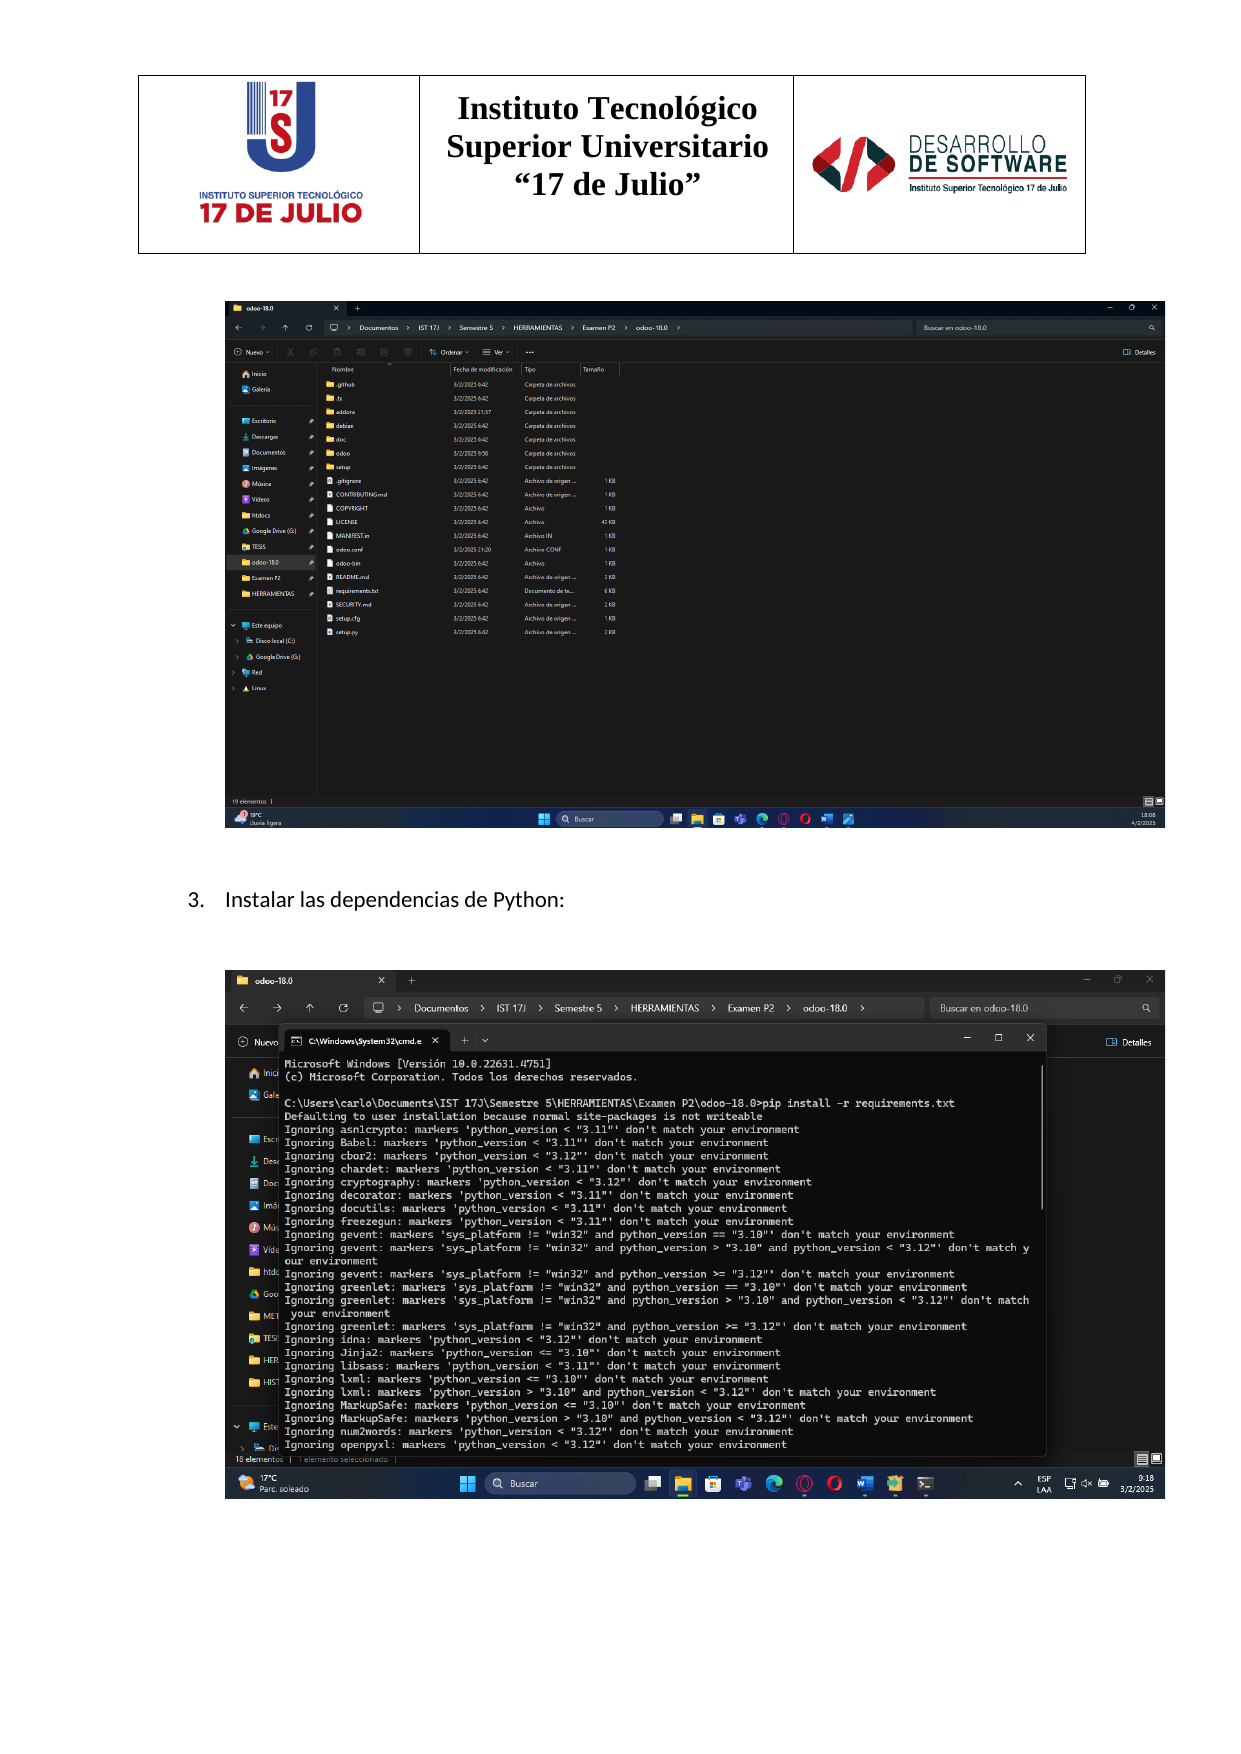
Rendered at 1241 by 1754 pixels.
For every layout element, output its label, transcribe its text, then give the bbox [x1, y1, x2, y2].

picture [225, 970, 1166, 1499]
picture [196, 76, 364, 229]
picture [806, 110, 1076, 215]
list Instalar las dependencias de Python: [187, 885, 1090, 913]
picture [225, 301, 1166, 828]
